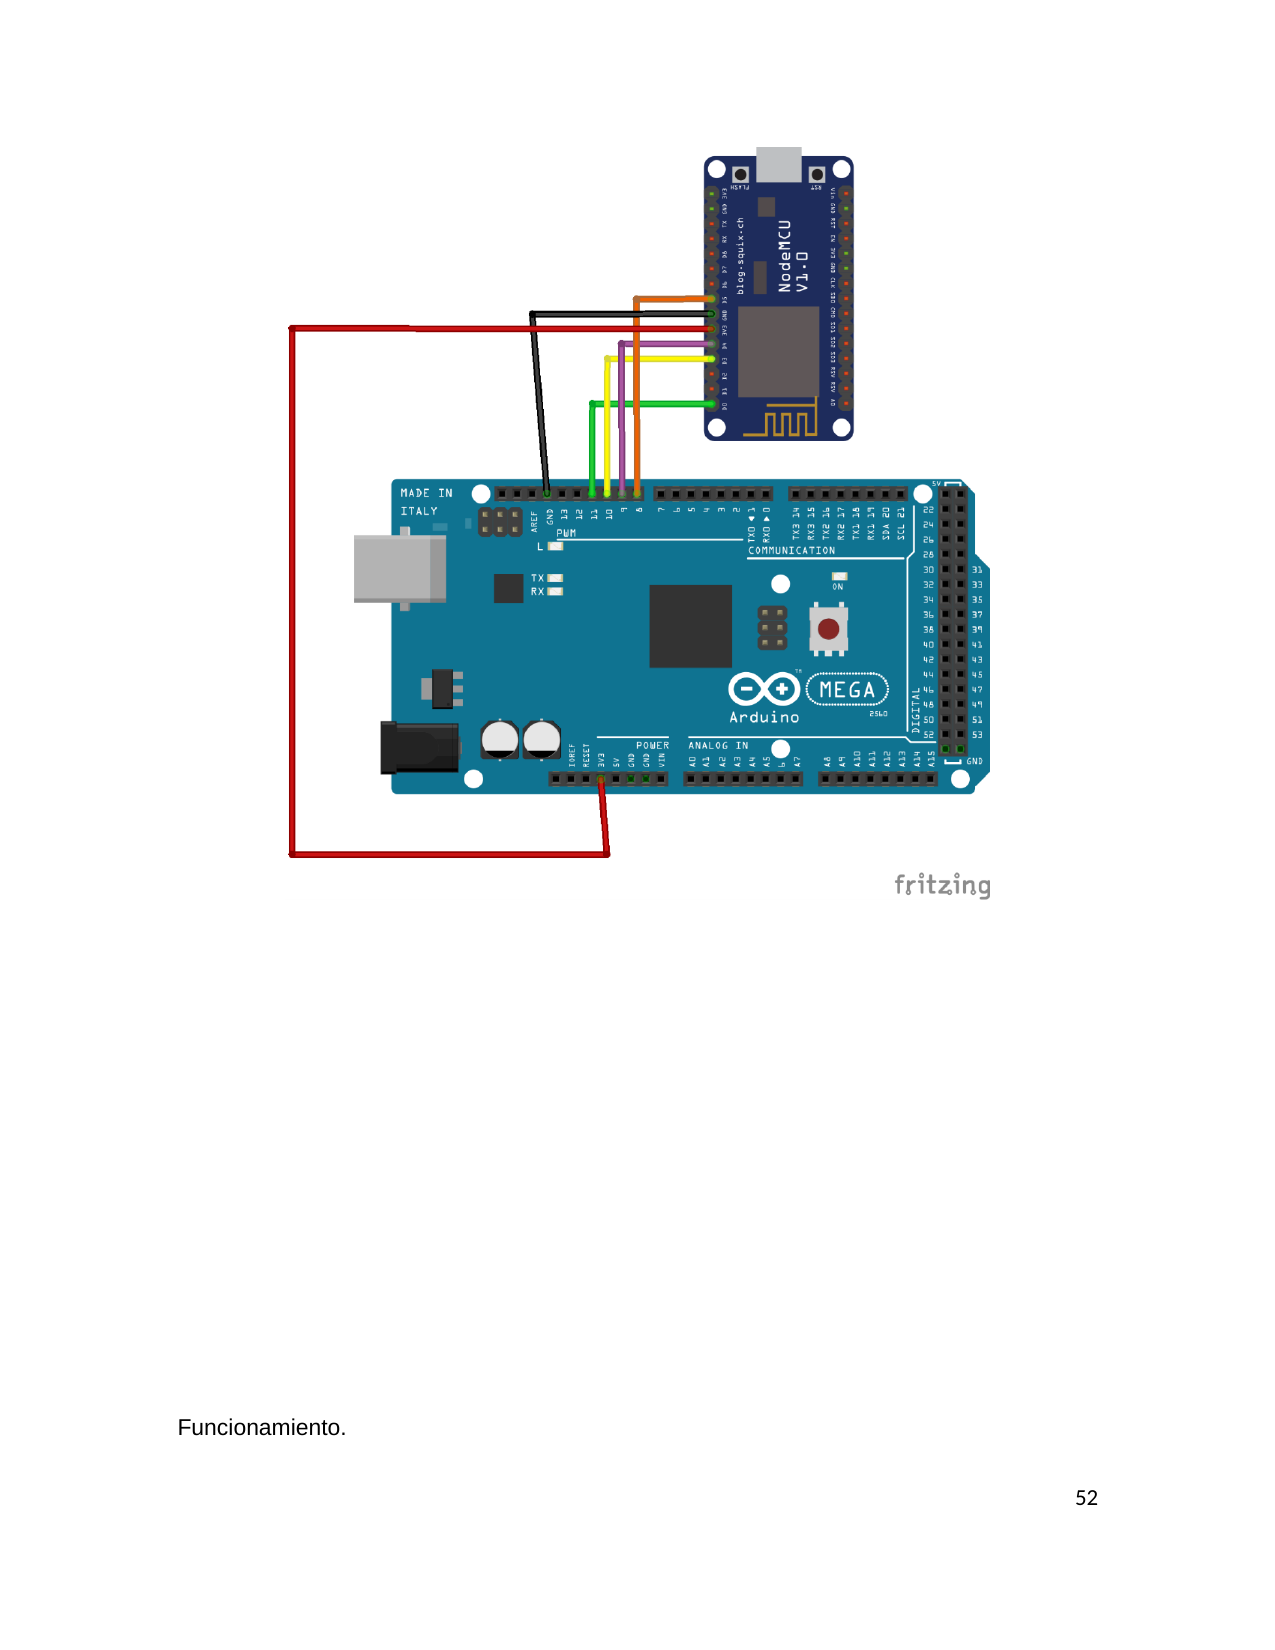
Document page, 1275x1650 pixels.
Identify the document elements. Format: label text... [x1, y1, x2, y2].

picture [285, 147, 990, 900]
text Funcionamiento. [177, 1414, 1098, 1441]
